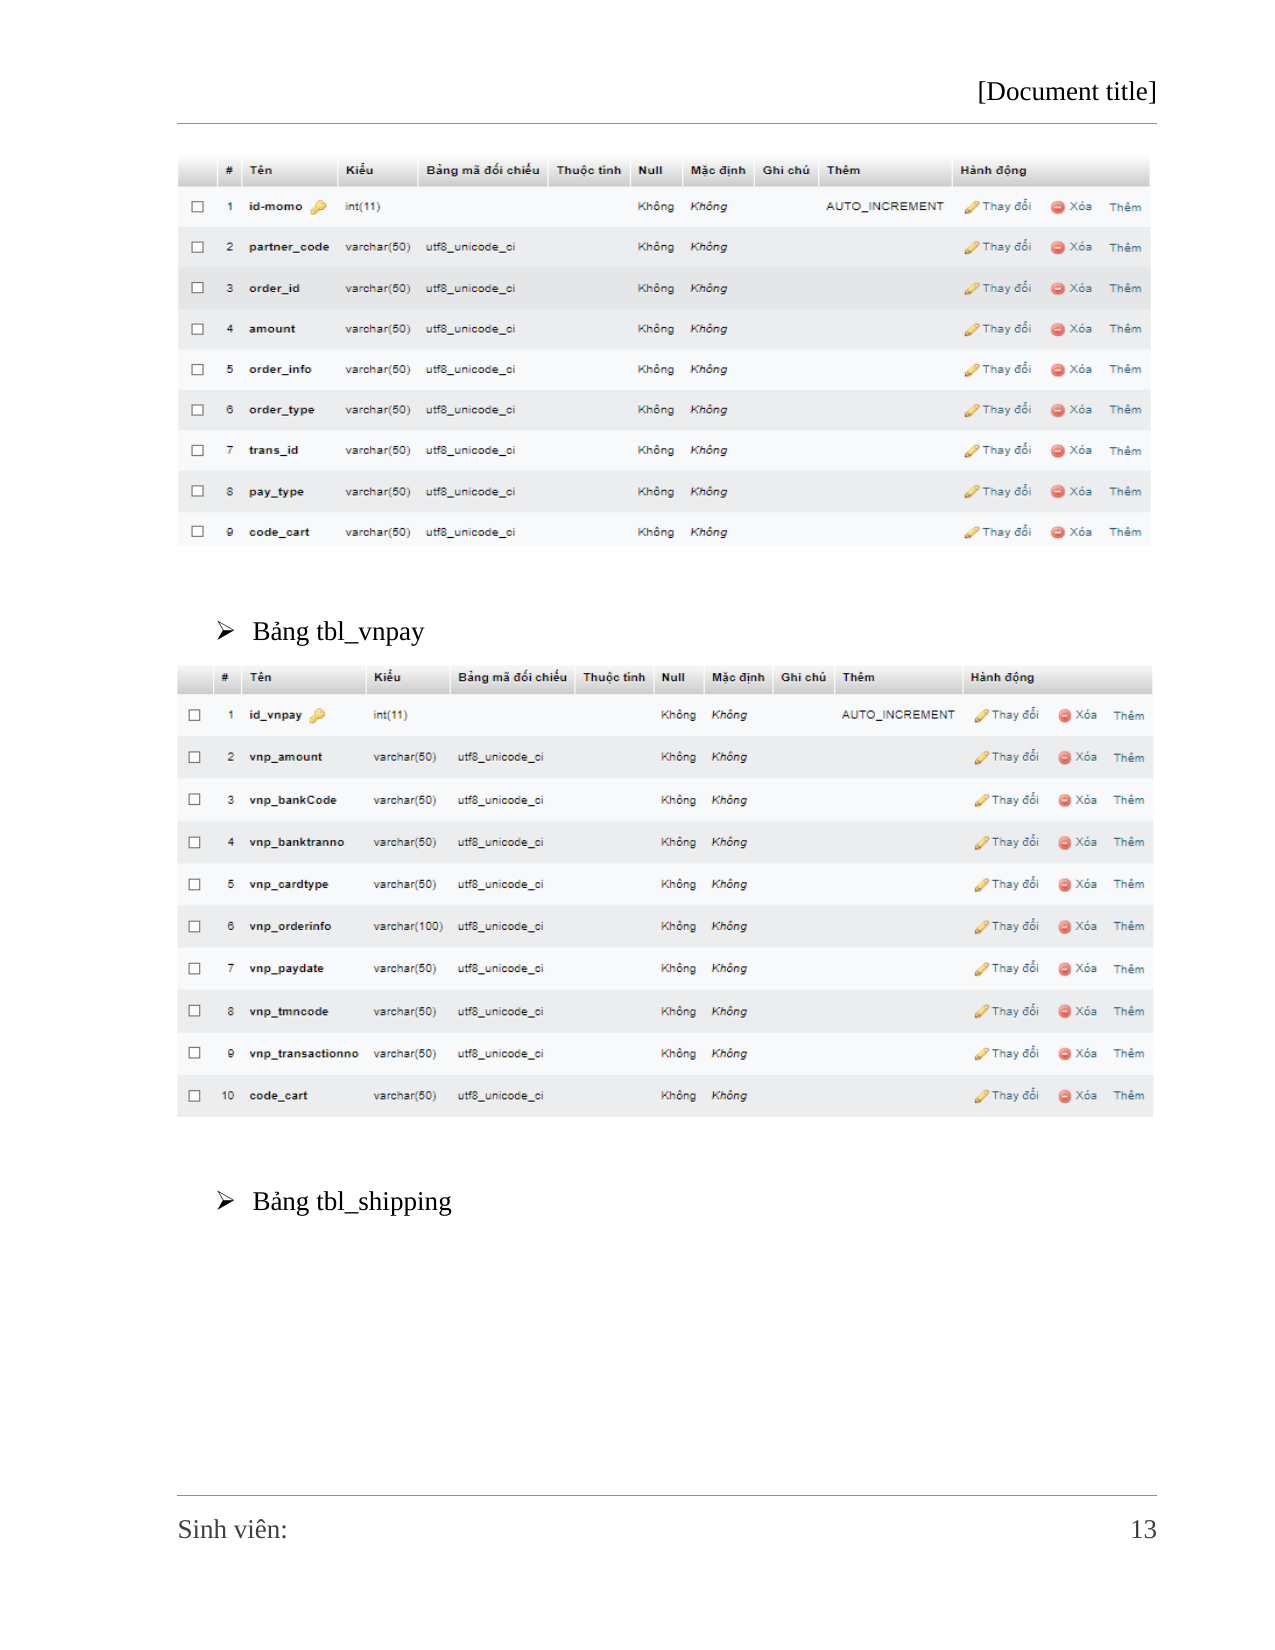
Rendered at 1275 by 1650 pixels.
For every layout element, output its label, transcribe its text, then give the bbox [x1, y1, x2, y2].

picture [177, 665, 1157, 1117]
picture [177, 155, 1157, 546]
list Bảng tbl_vnpay [215, 615, 1157, 646]
list Bảng tbl_shipping [215, 1185, 1157, 1217]
